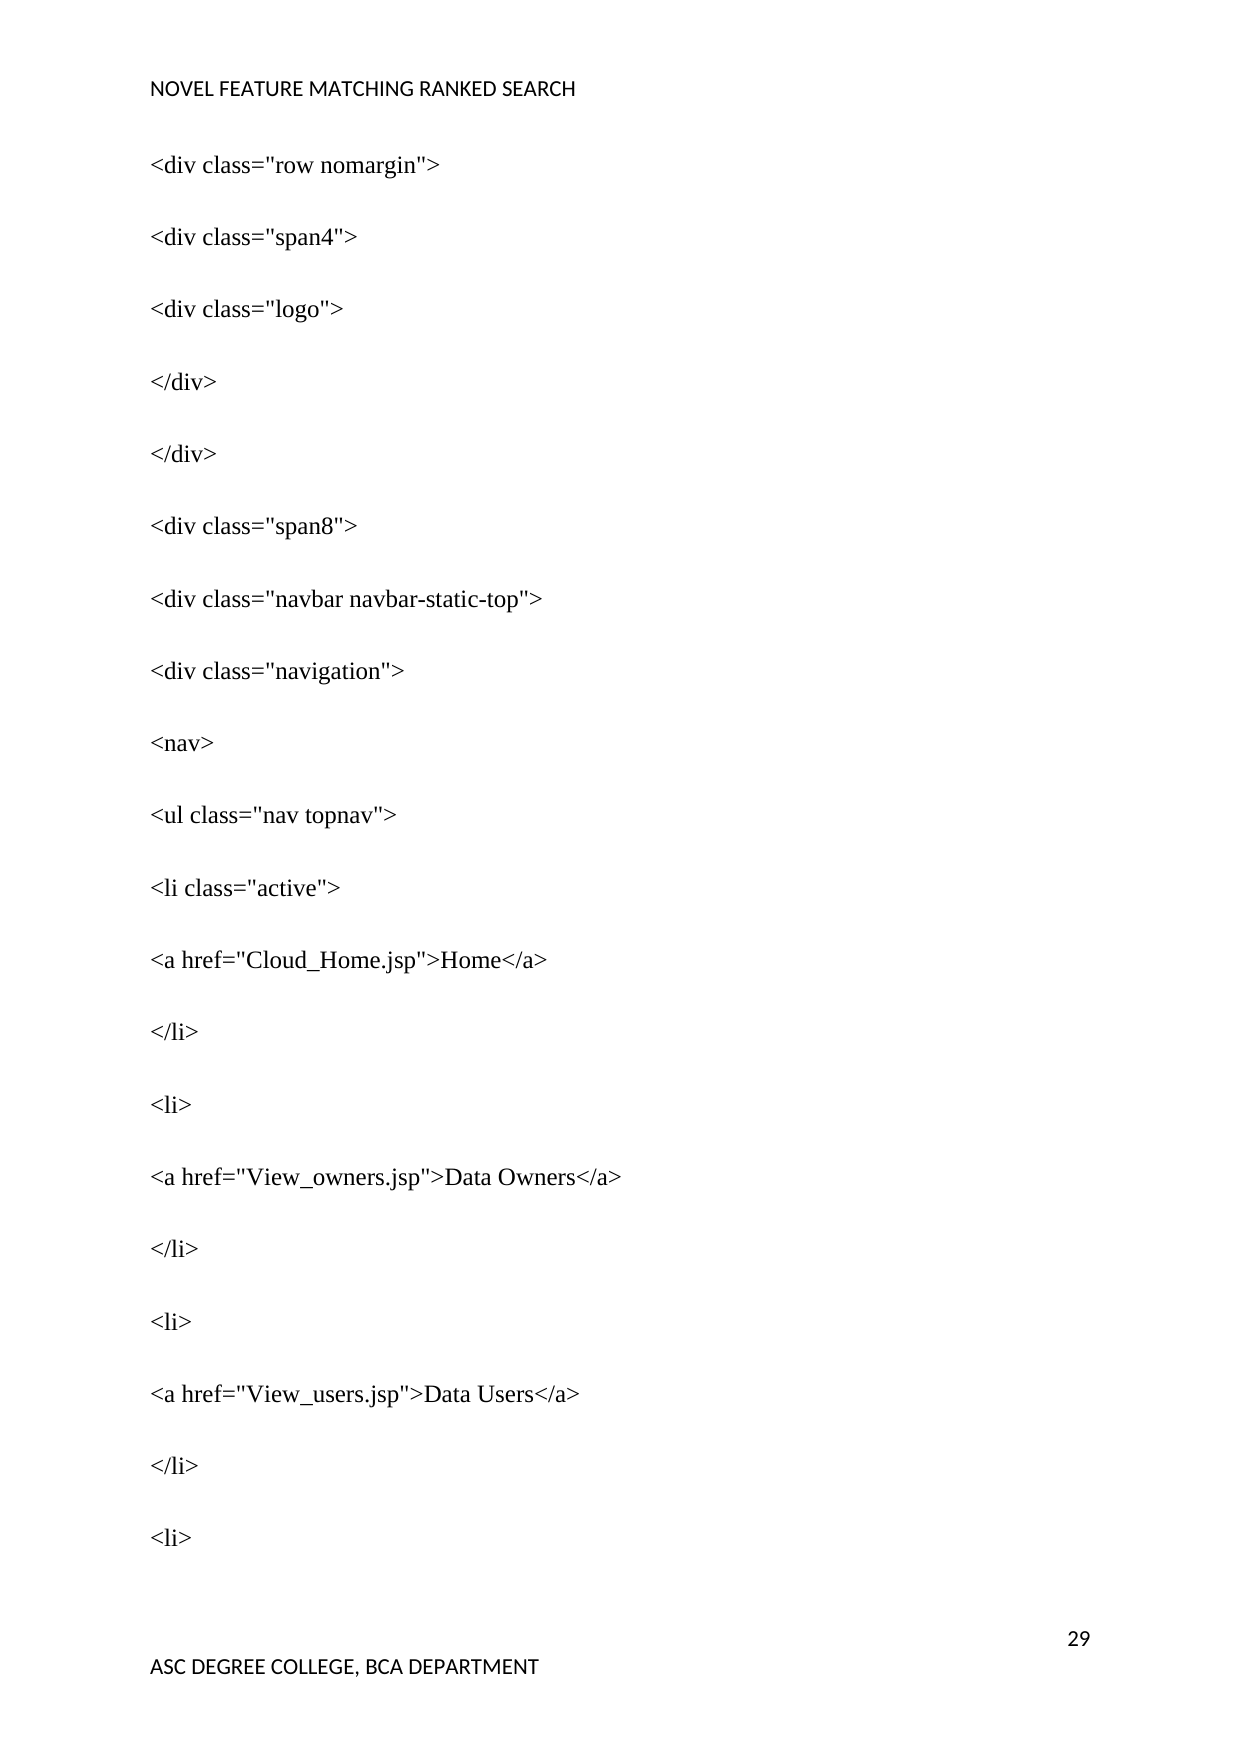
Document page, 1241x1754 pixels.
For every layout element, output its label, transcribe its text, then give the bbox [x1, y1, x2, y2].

subtitle <a href="View_owners.jsp">Data Owners</a> [150, 1162, 1090, 1191]
subtitle <nav> [150, 728, 1090, 757]
subtitle <div class="span4"> [150, 222, 1090, 251]
subtitle </li> [150, 1451, 1090, 1480]
subtitle <div class="span8"> [150, 511, 1090, 540]
subtitle </li> [150, 1017, 1090, 1046]
subtitle <div class="logo"> [150, 294, 1090, 323]
subtitle </div> [150, 439, 1090, 468]
subtitle <a href="View_users.jsp">Data Users</a> [150, 1379, 1090, 1408]
subtitle <li> [150, 1090, 1090, 1118]
subtitle </div> [150, 367, 1090, 396]
subtitle <div class="navigation"> [150, 656, 1090, 685]
subtitle <li> [150, 1523, 1090, 1552]
subtitle <div class="navbar navbar-static-top"> [150, 584, 1090, 612]
subtitle <li> [150, 1307, 1090, 1335]
subtitle </li> [150, 1234, 1090, 1263]
subtitle <a href="Cloud_Home.jsp">Home</a> [150, 945, 1090, 974]
subtitle <ul class="nav topnav"> [150, 801, 1090, 829]
subtitle <div class="row nomargin"> [150, 150, 1090, 179]
subtitle <li class="active"> [150, 873, 1090, 902]
